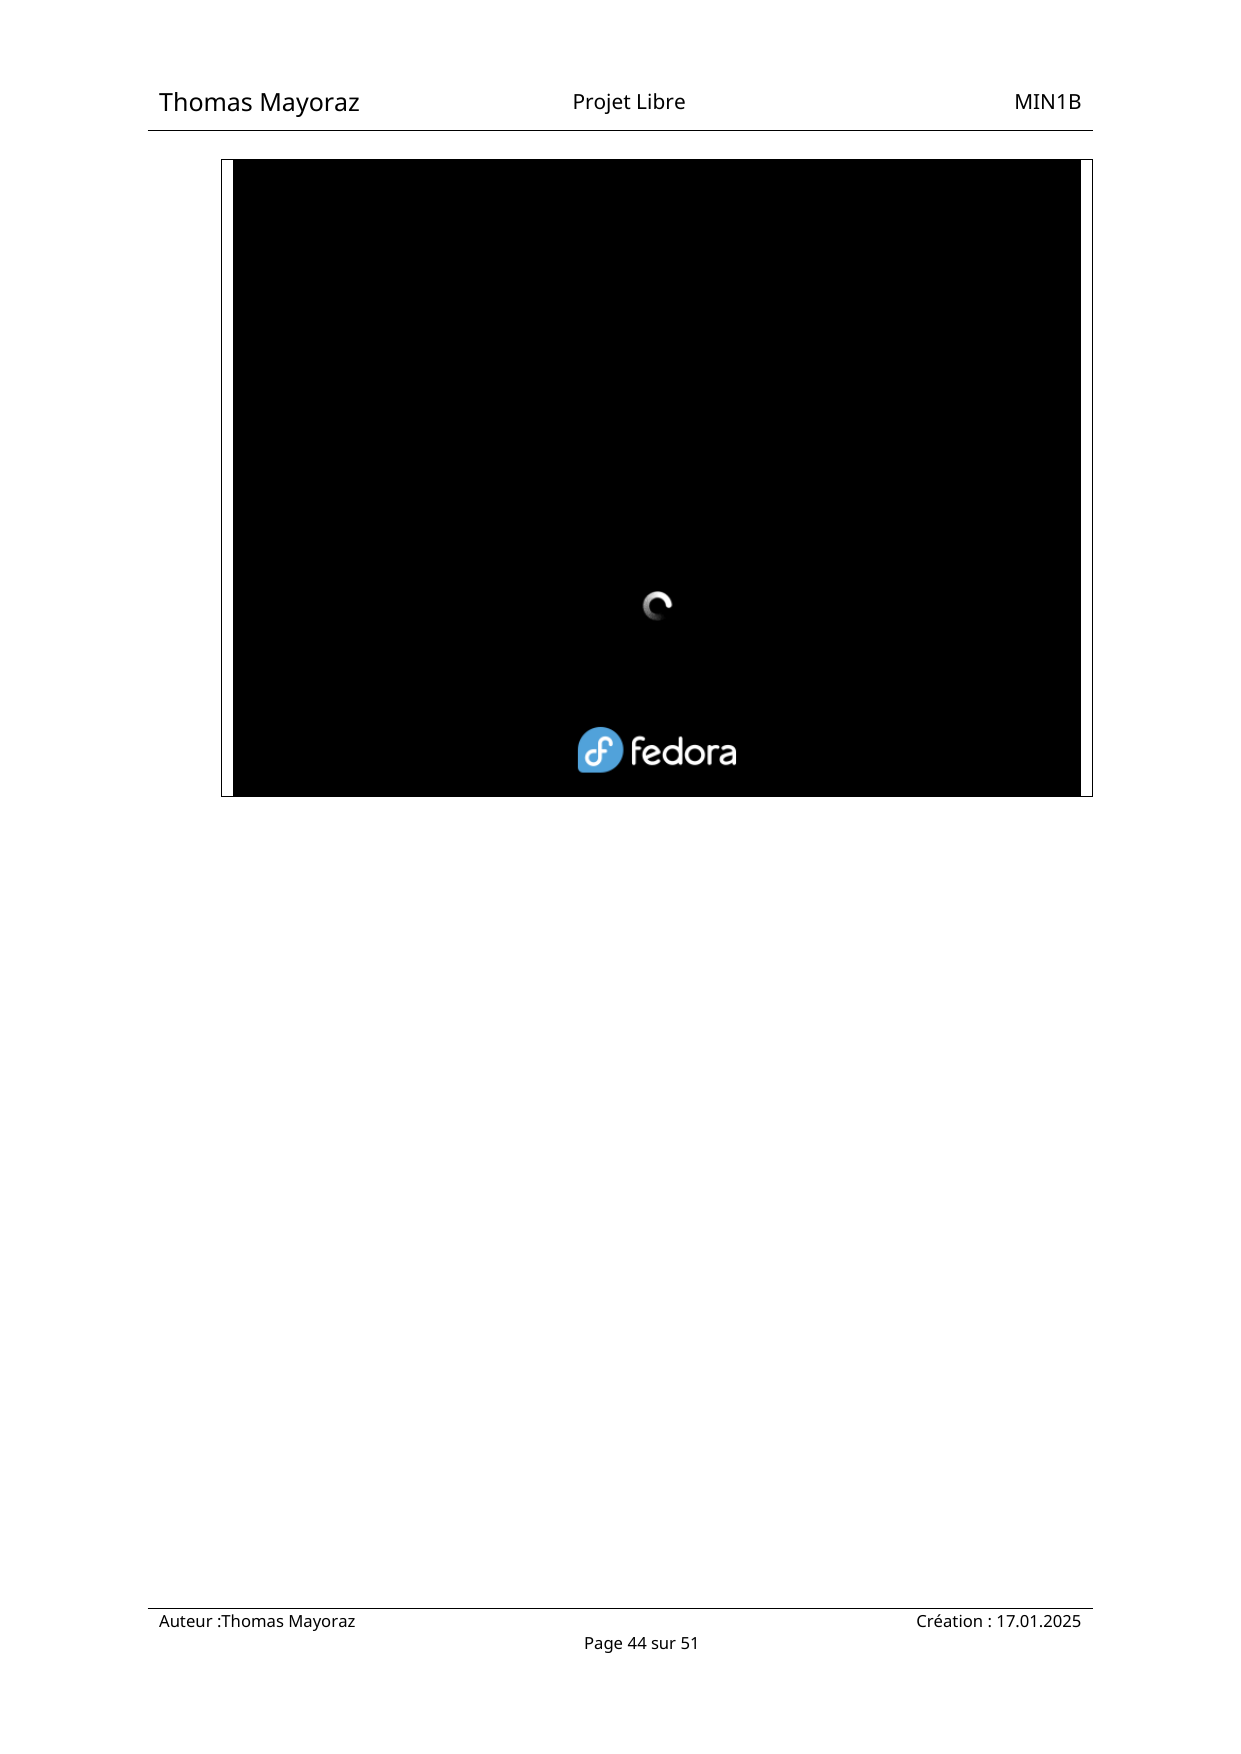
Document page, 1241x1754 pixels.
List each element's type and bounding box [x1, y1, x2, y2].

table_cell [222, 160, 233, 796]
picture [233, 160, 1081, 796]
table_cell [1081, 160, 1092, 796]
